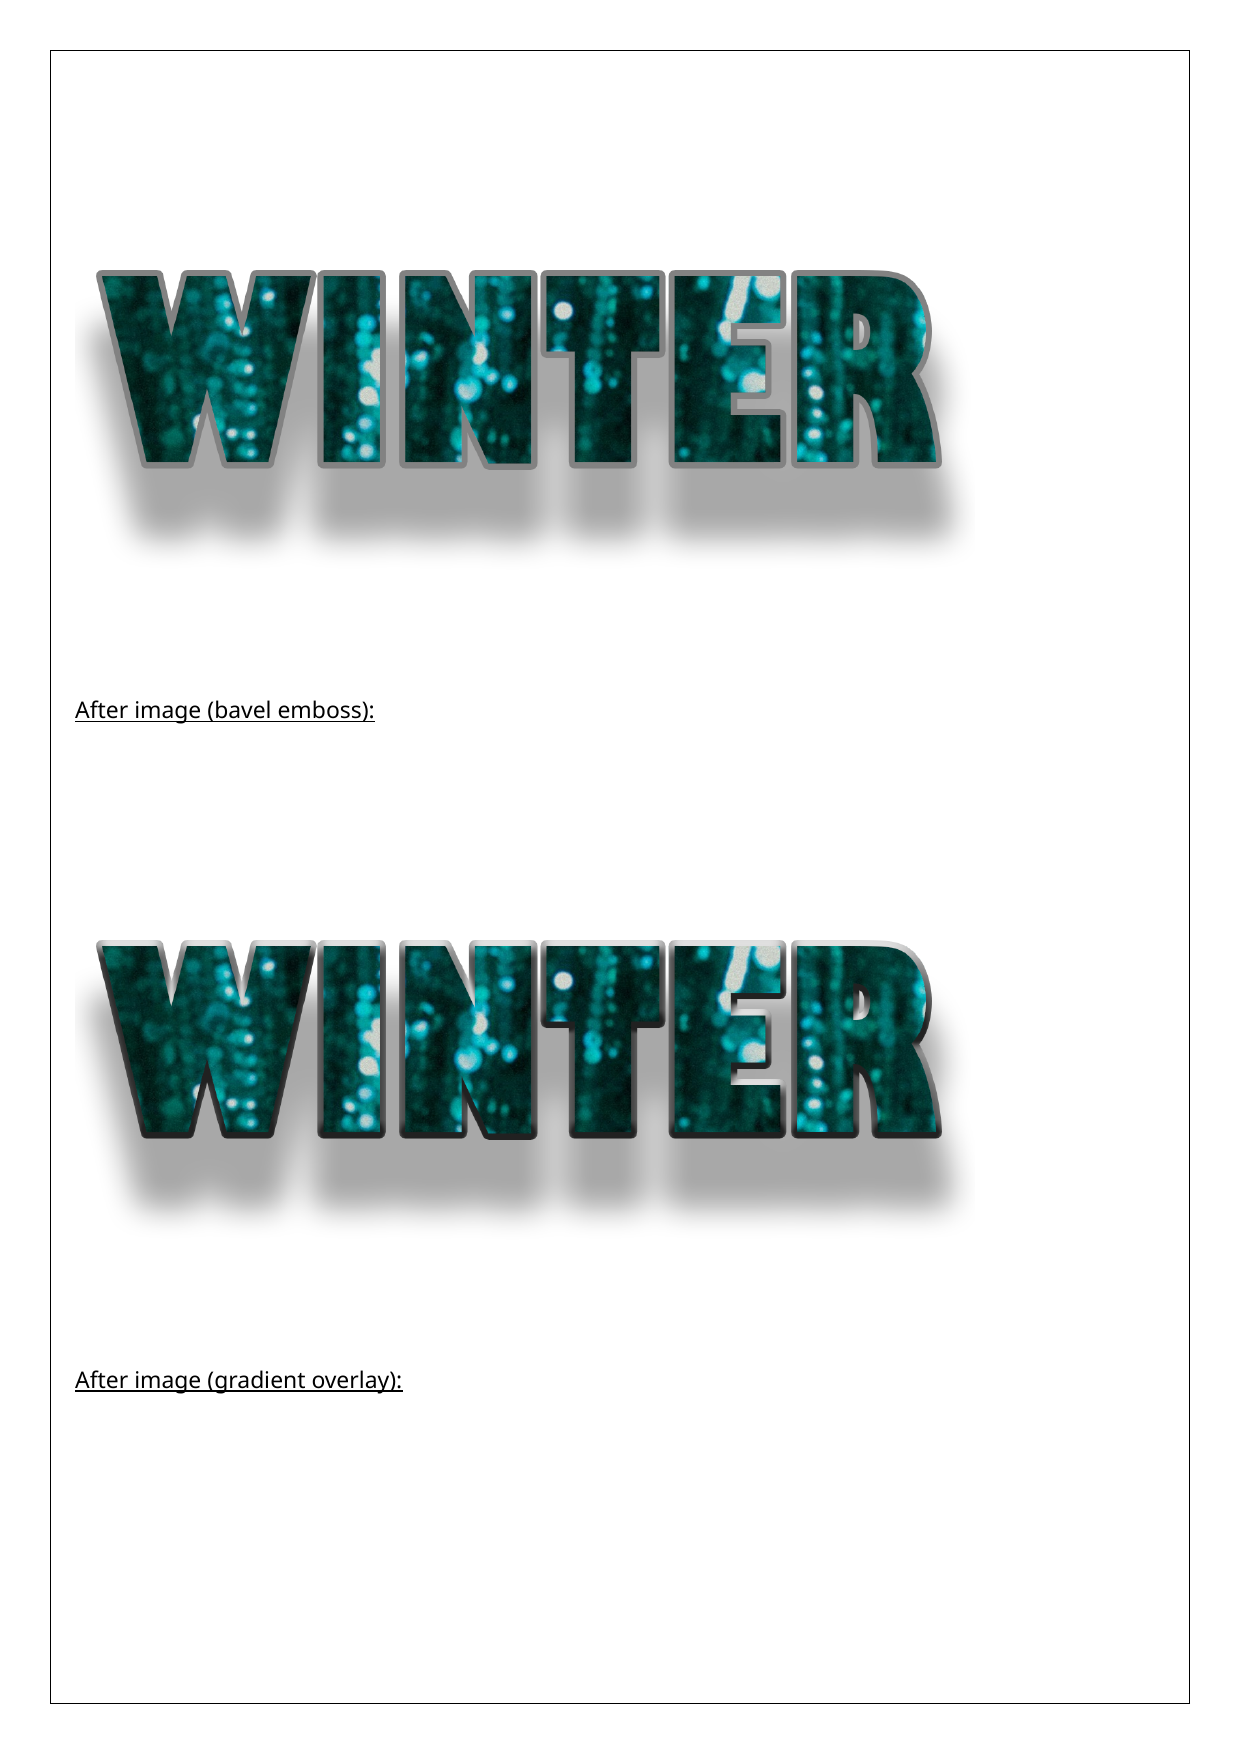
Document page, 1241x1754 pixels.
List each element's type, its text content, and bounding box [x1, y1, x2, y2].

text After image (bavel emboss): [75, 694, 1165, 725]
picture [75, 75, 976, 675]
text After image (gradient overlay): [75, 1364, 1165, 1395]
picture [75, 744, 976, 1345]
